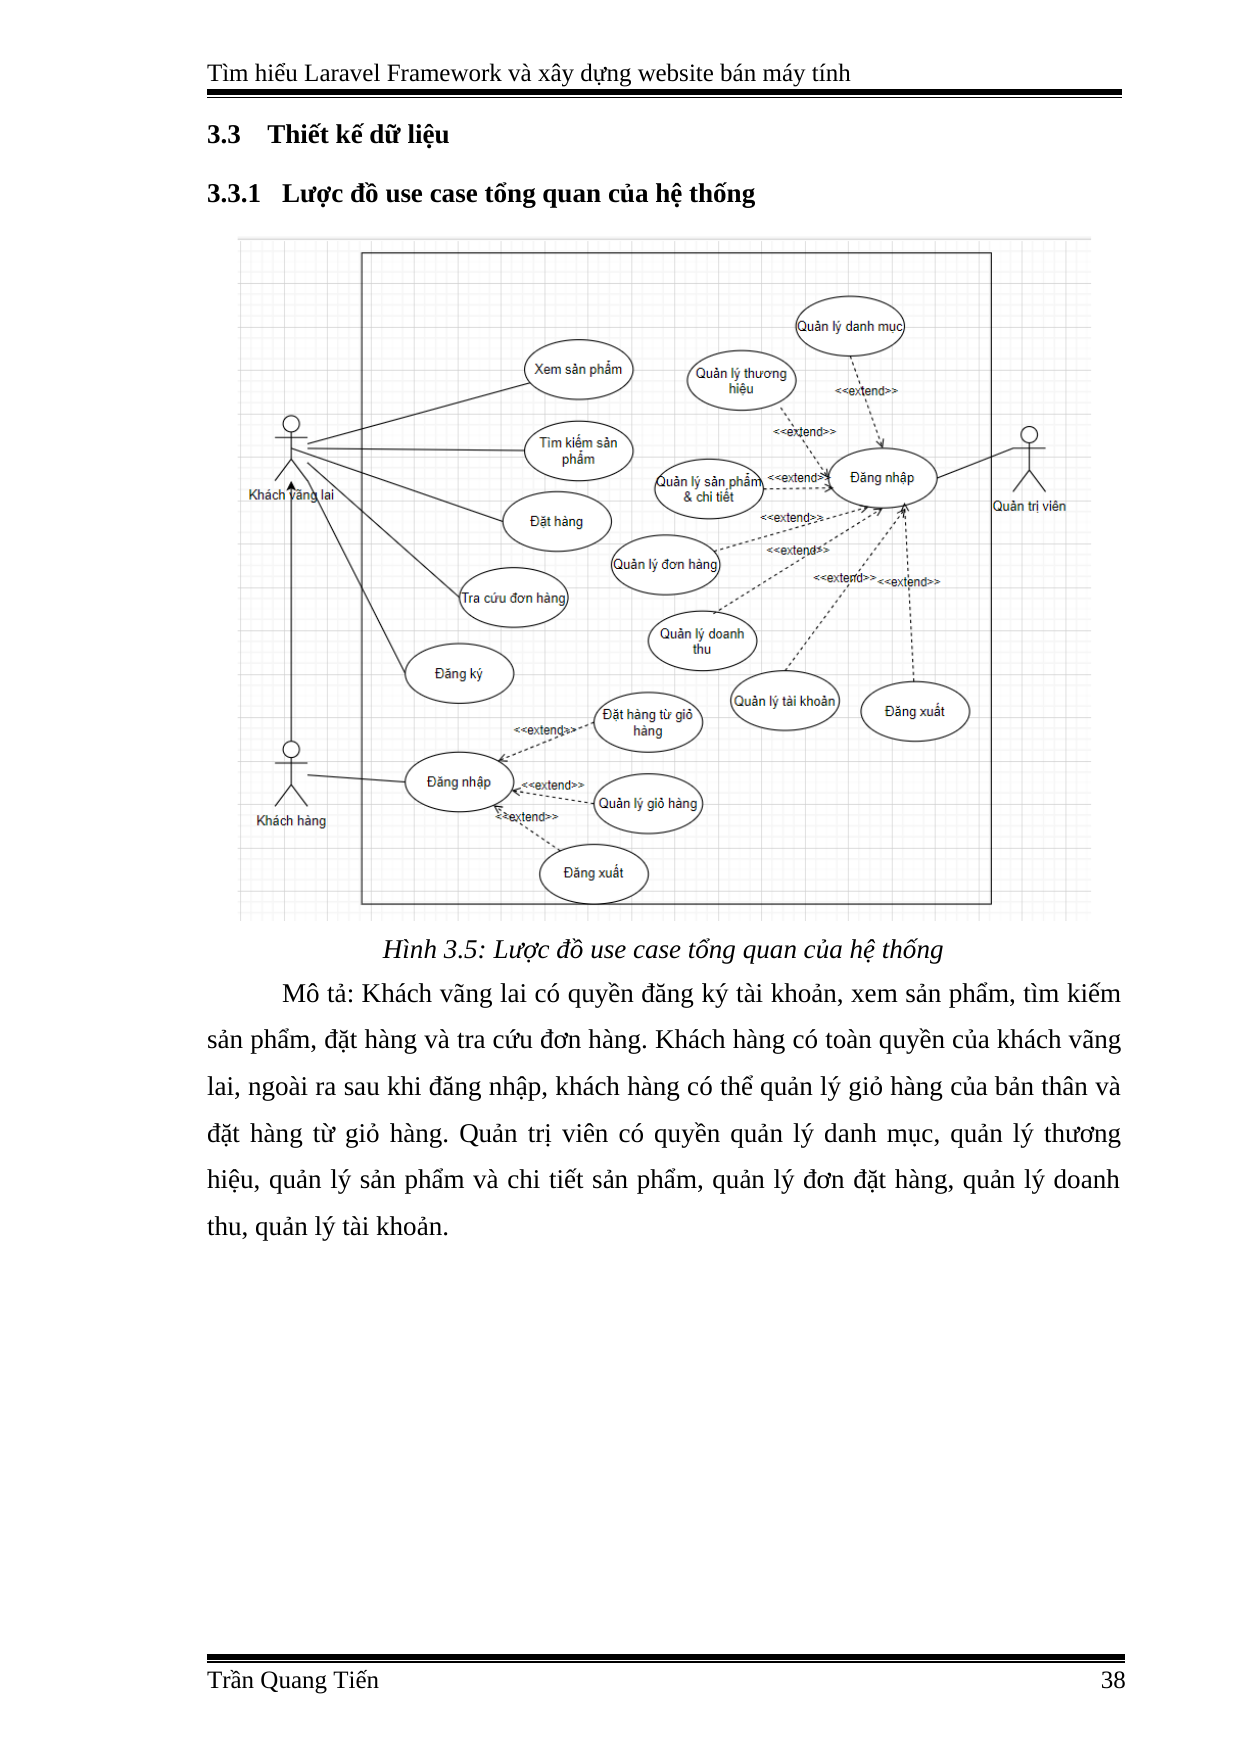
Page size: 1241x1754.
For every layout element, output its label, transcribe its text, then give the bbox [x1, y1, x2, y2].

subtitle Lược đồ use case tổng quan của hệ thống [207, 177, 1122, 208]
picture [237, 236, 1092, 921]
subtitle Thiết kế dữ liệu [207, 118, 1122, 149]
text Mô tả: Khách vãng lai có quyền đăng ký tài khoản, xem sản phẩm, tìm kiếm sản phẩm, đặt hàng và tra cứu đơn hàng. Khách hàng có toàn quyền của khách vãng lai, ngoài ra sau khi đăng nhập, khách hàng có thể quản lý giỏ hàng của bản thân và đặt hàng từ giỏ hàng. Quản trị viên có quyền quản lý danh mục, quản lý thương hiệu, quản lý sản phẩm và chi tiết sản phẩm, quản lý đơn đặt hàng, quản lý doanh thu, quản lý tài khoản. [207, 977, 1122, 1241]
